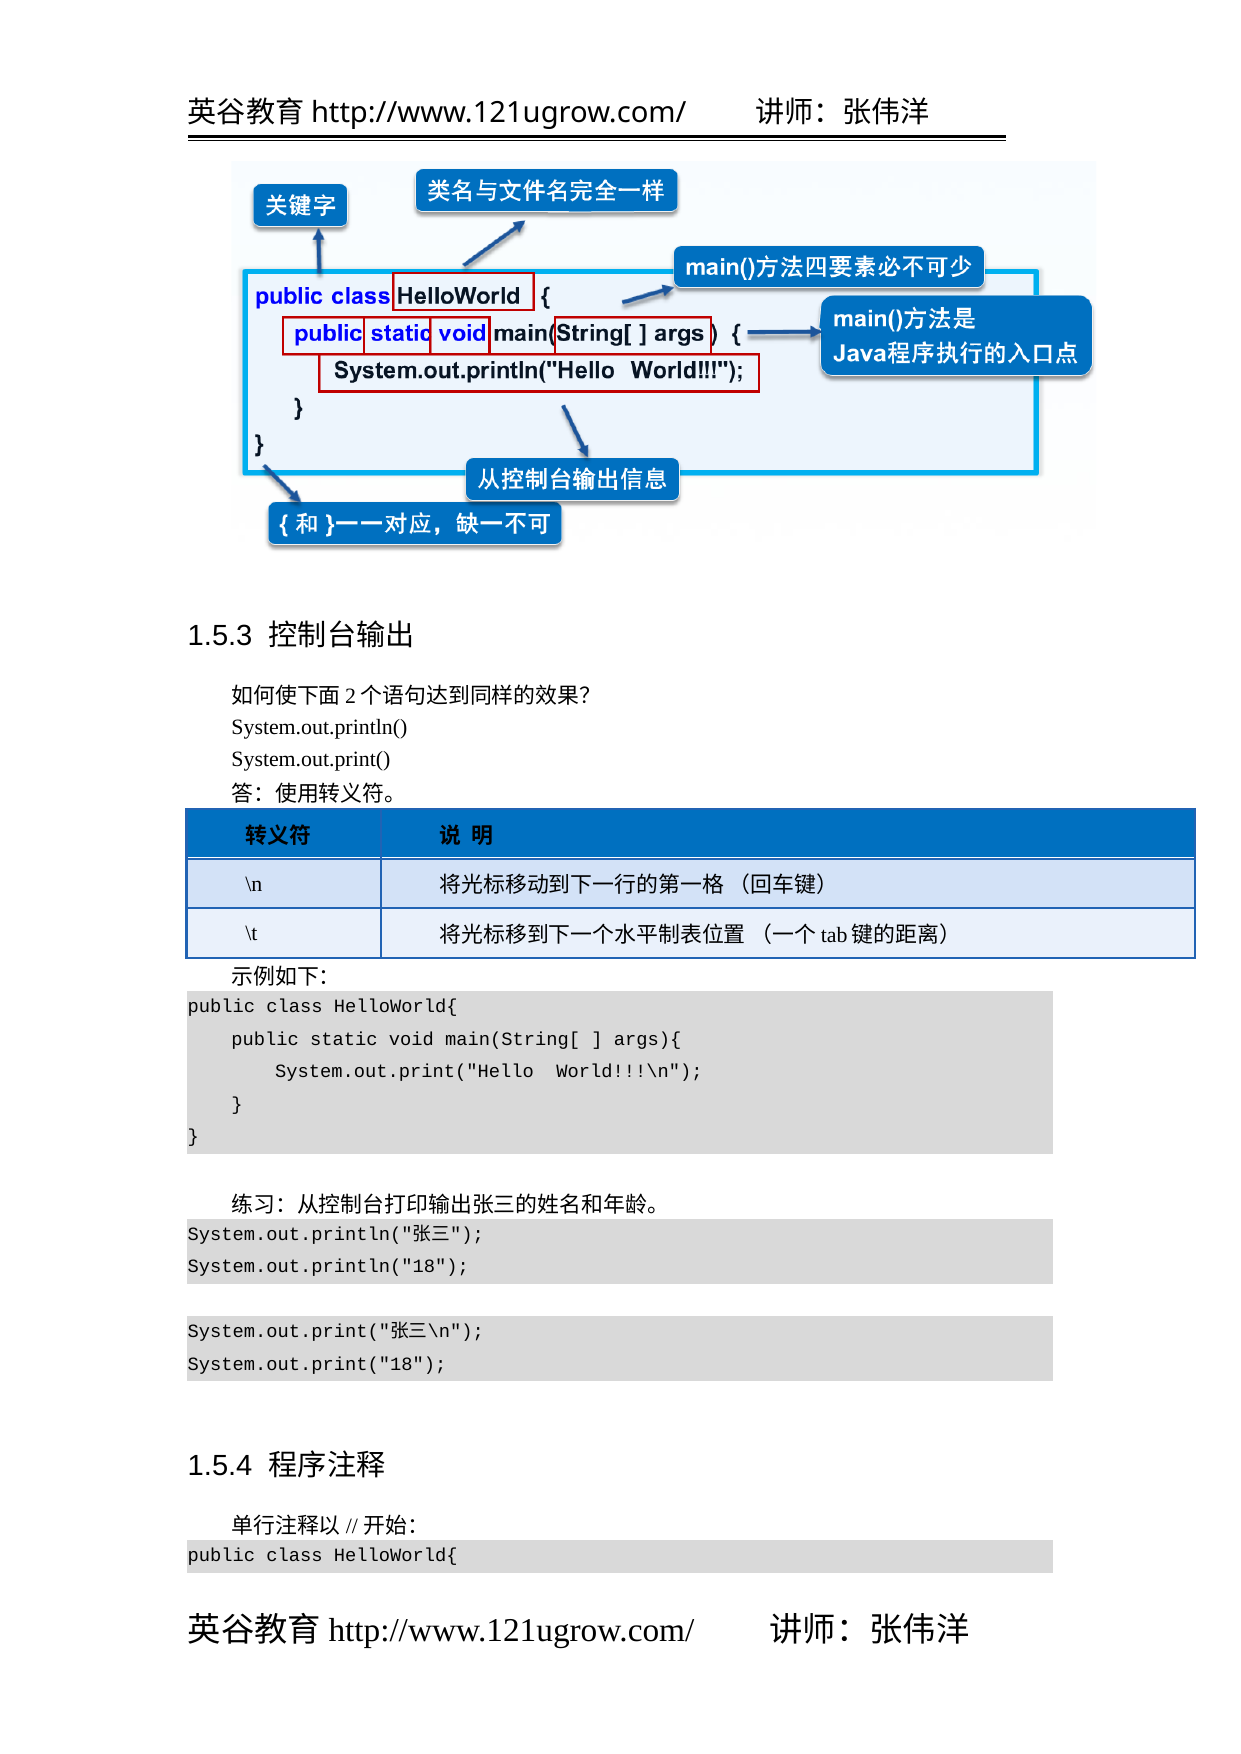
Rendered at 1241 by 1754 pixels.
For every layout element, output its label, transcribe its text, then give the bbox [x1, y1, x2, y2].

text System.out.println("张三"); [187, 1219, 1053, 1251]
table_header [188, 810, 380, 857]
subtitle 控制台输出 [187, 600, 1053, 665]
text } [187, 1089, 1053, 1121]
text 练习：从控制台打印输出张三的姓名和年龄。 [187, 1186, 1053, 1219]
text public class HelloWorld{ [187, 1540, 1053, 1573]
text public class HelloWorld{ [187, 991, 1053, 1024]
text 答：使用转义符。 [187, 775, 1053, 808]
text System.out.print("Hello World!!!\n"); [187, 1056, 1053, 1089]
subtitle 程序注释 [187, 1430, 1053, 1495]
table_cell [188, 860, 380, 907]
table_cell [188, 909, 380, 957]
text System.out.print("张三\n"); [187, 1316, 1053, 1349]
text System.out.print() [187, 743, 1053, 775]
picture [231, 161, 1097, 554]
text System.out.print("18"); [187, 1349, 1053, 1381]
text public static void main(String[ ] args){ [187, 1024, 1053, 1056]
text System.out.println("18"); [187, 1251, 1053, 1284]
text 如何使下面2个语句达到同样的效果？ [187, 678, 1053, 710]
text 单行注释以 // 开始： [187, 1508, 1053, 1540]
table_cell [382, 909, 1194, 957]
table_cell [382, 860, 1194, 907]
text System.out.println() [187, 710, 1053, 743]
text 示例如下： [187, 959, 1053, 991]
text } [187, 1121, 1053, 1154]
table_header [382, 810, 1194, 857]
